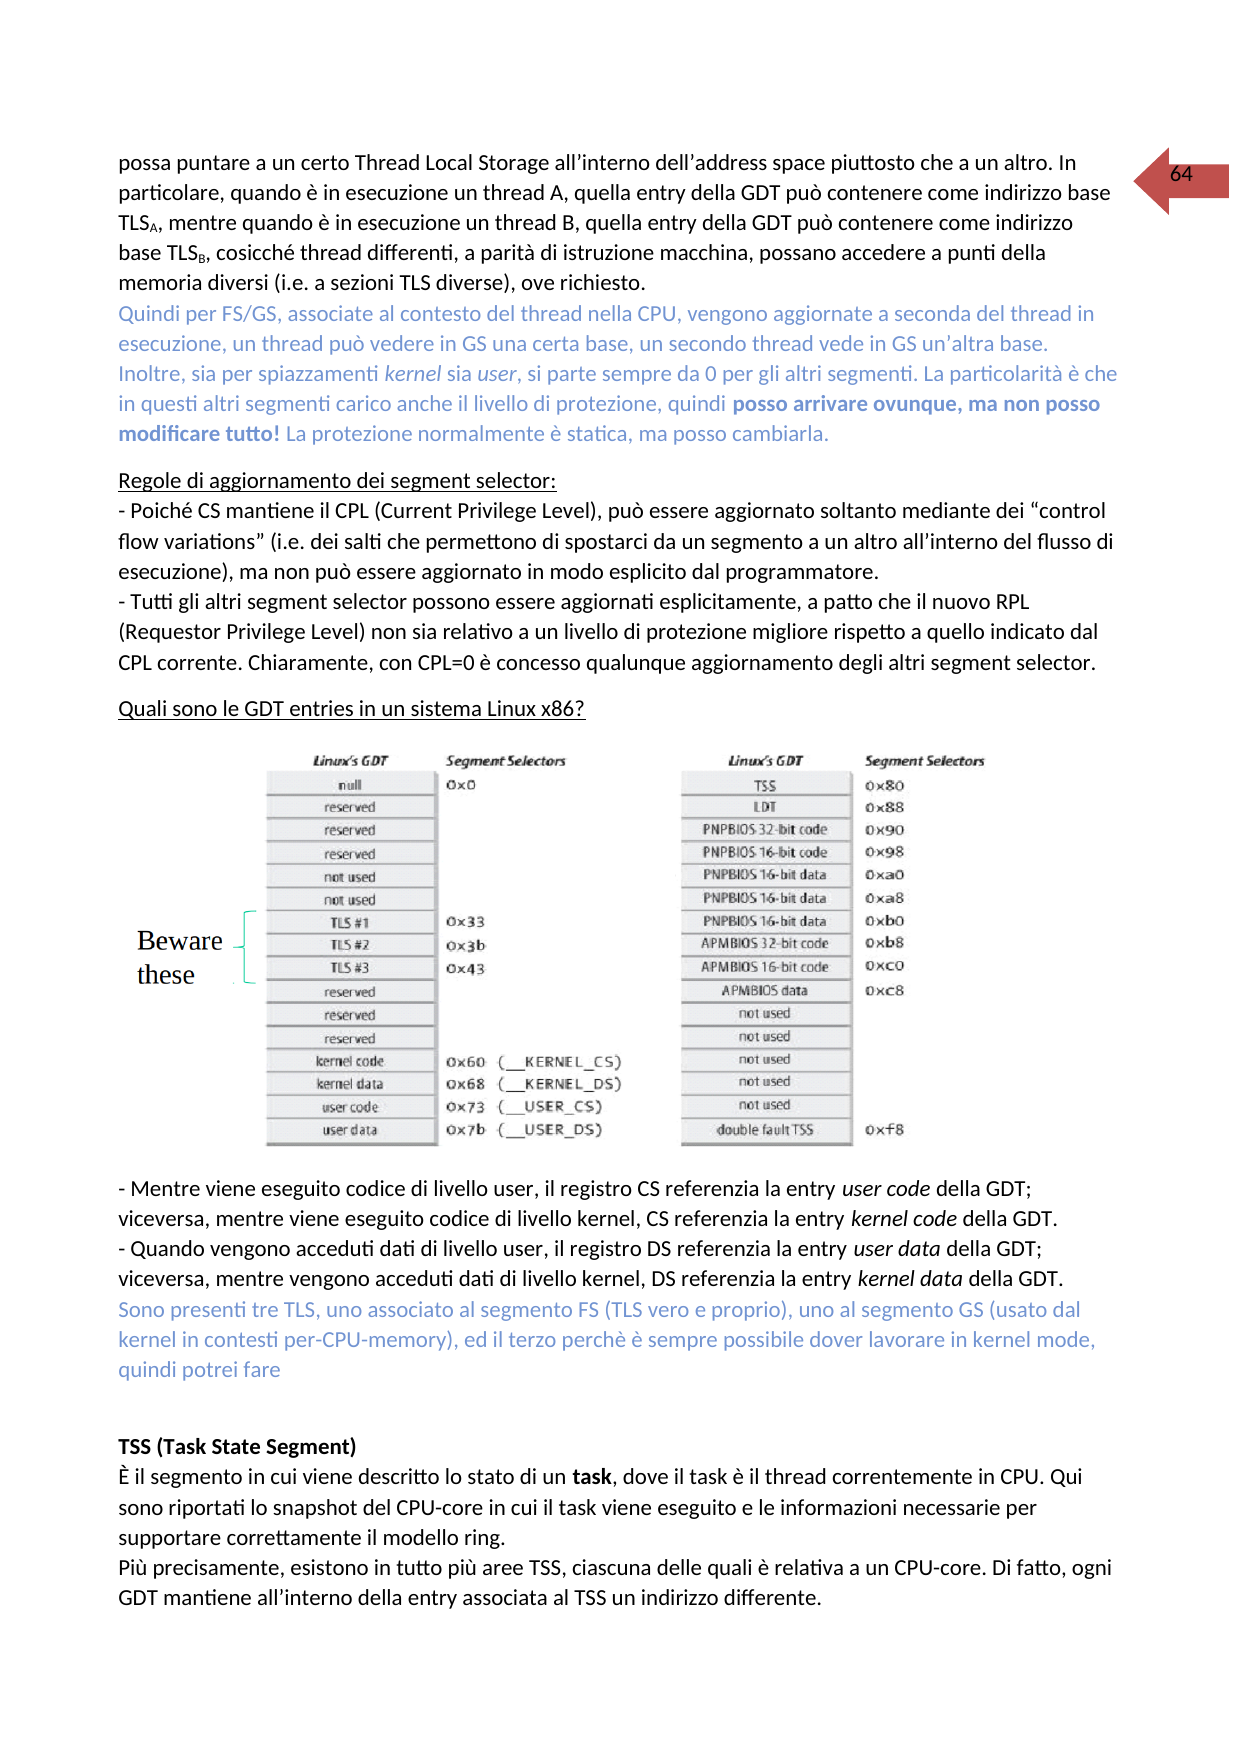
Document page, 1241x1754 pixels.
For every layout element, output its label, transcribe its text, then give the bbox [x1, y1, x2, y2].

text Quali sono le GDT entries in un sistema Linux x86? [118, 694, 1122, 722]
picture [118, 741, 995, 1156]
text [118, 148, 1122, 447]
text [118, 1402, 1122, 1611]
text - Mentre viene eseguito codice di livello user, il registro CS referenzia la entry user code della GDT; viceversa, mentre viene eseguito codice di livello kernel, CS referenzia la entry kernel code della GDT. - Quando vengono acceduti dati di livello user, il registro DS referenzia la entry user data della GDT; viceversa, mentre vengono acceduti dati di livello kernel, DS referenzia la entry kernel data della GDT. Sono presenti tre TLS, uno associato al segmento FS (TLS vero e proprio), uno al segmento GS (usato dal kernel in contesti per-CPU-memory), ed il terzo perchè è sempre possibile dover lavorare in kernel mode, quindi potrei fare [118, 1174, 1122, 1383]
text Regole di aggiornamento dei segment selector: - Poiché CS mantiene il CPL (Current Privilege Level), può essere aggiornato soltanto mediante dei “control flow variations” (i.e. dei salti che permettono di spostarci da un segmento a un altro all’interno del flusso di esecuzione), ma non può essere aggiornato in modo esplicito dal programmatore. - Tutti gli altri segment selector possono essere aggiornati esplicitamente, a patto che il nuovo RPL (Requestor Privilege Level) non sia relativo a un livello di protezione migliore rispetto a quello indicato dal CPL corrente. Chiaramente, con CPL=0 è concesso qualunque aggiornamento degli altri segment selector. [118, 466, 1122, 676]
